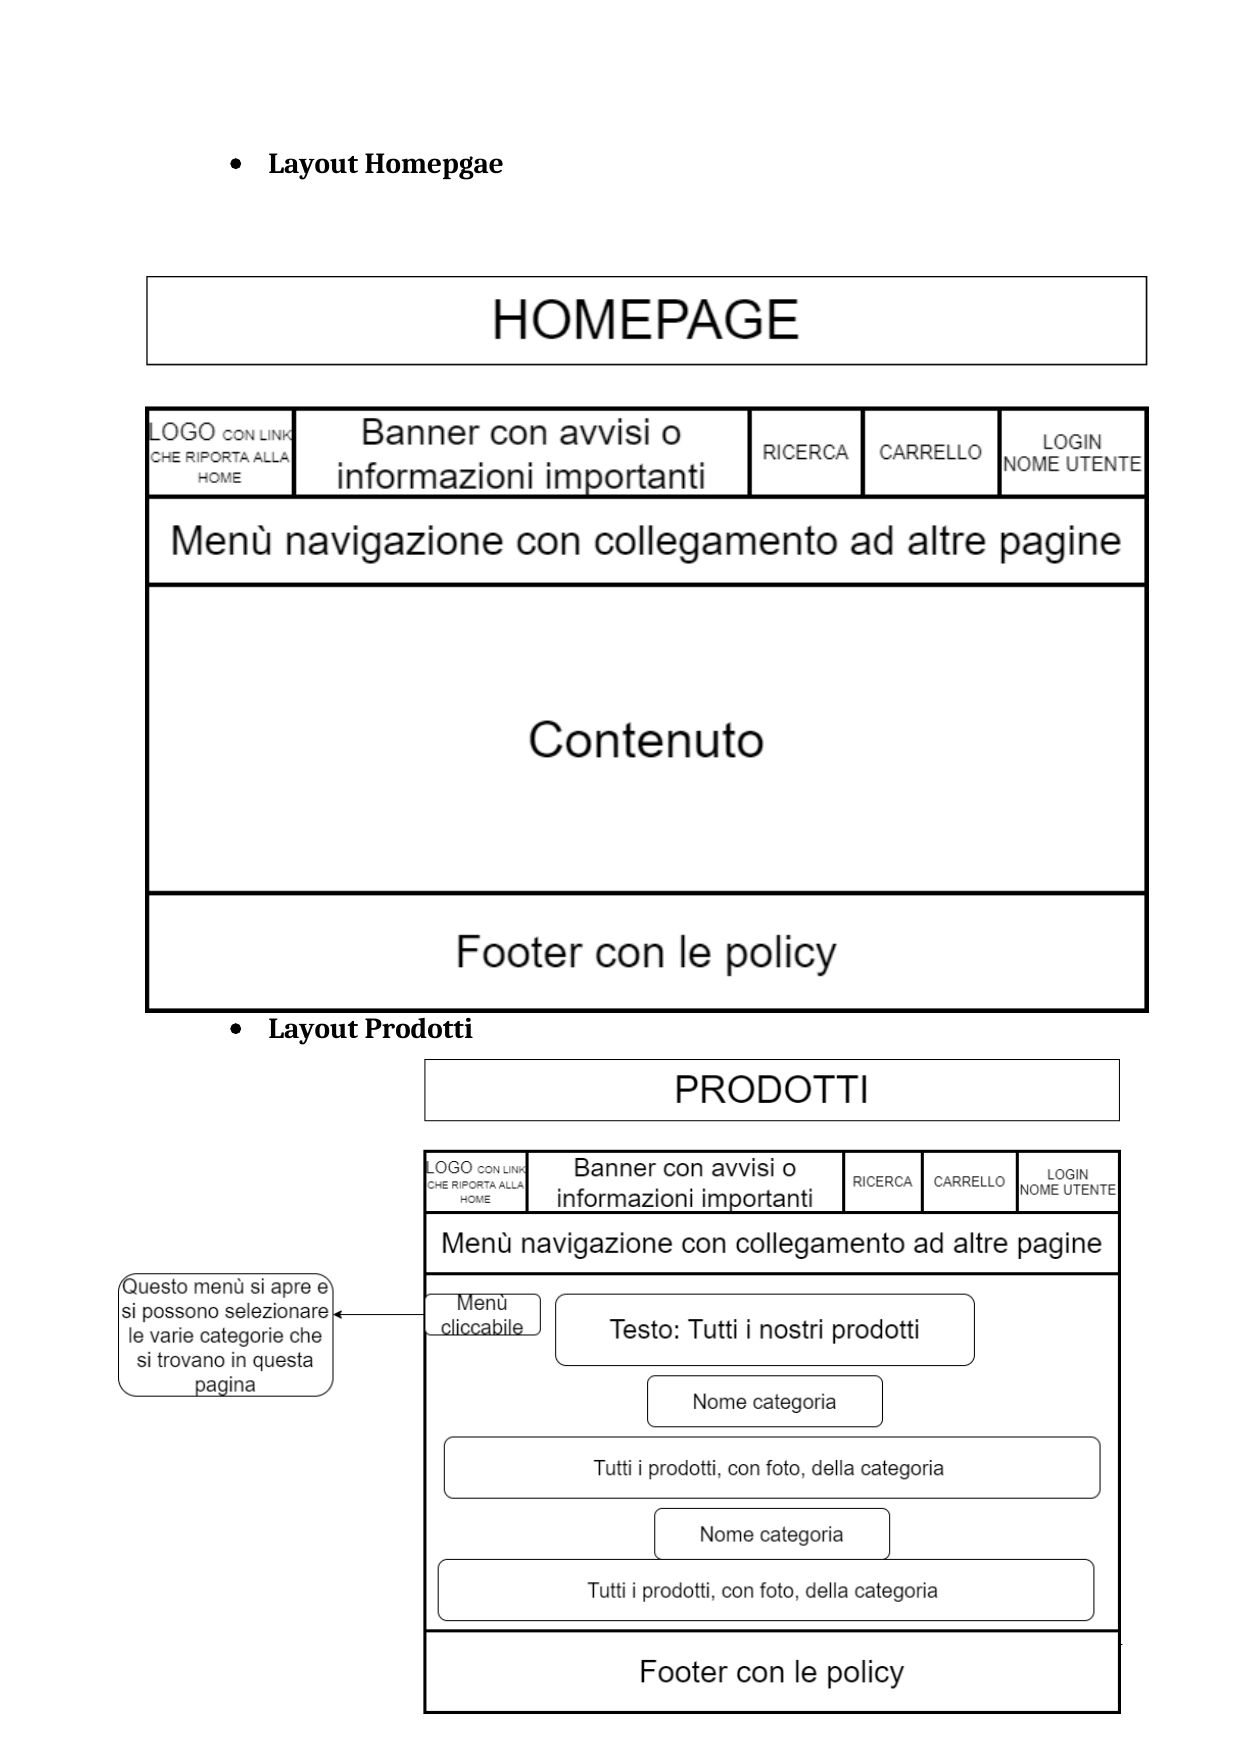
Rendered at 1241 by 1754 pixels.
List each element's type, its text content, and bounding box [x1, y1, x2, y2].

list Layout Homepgae [231, 148, 1122, 181]
picture [118, 1059, 1121, 1714]
picture [145, 276, 1149, 1013]
list Layout Prodotti [231, 1013, 1122, 1046]
